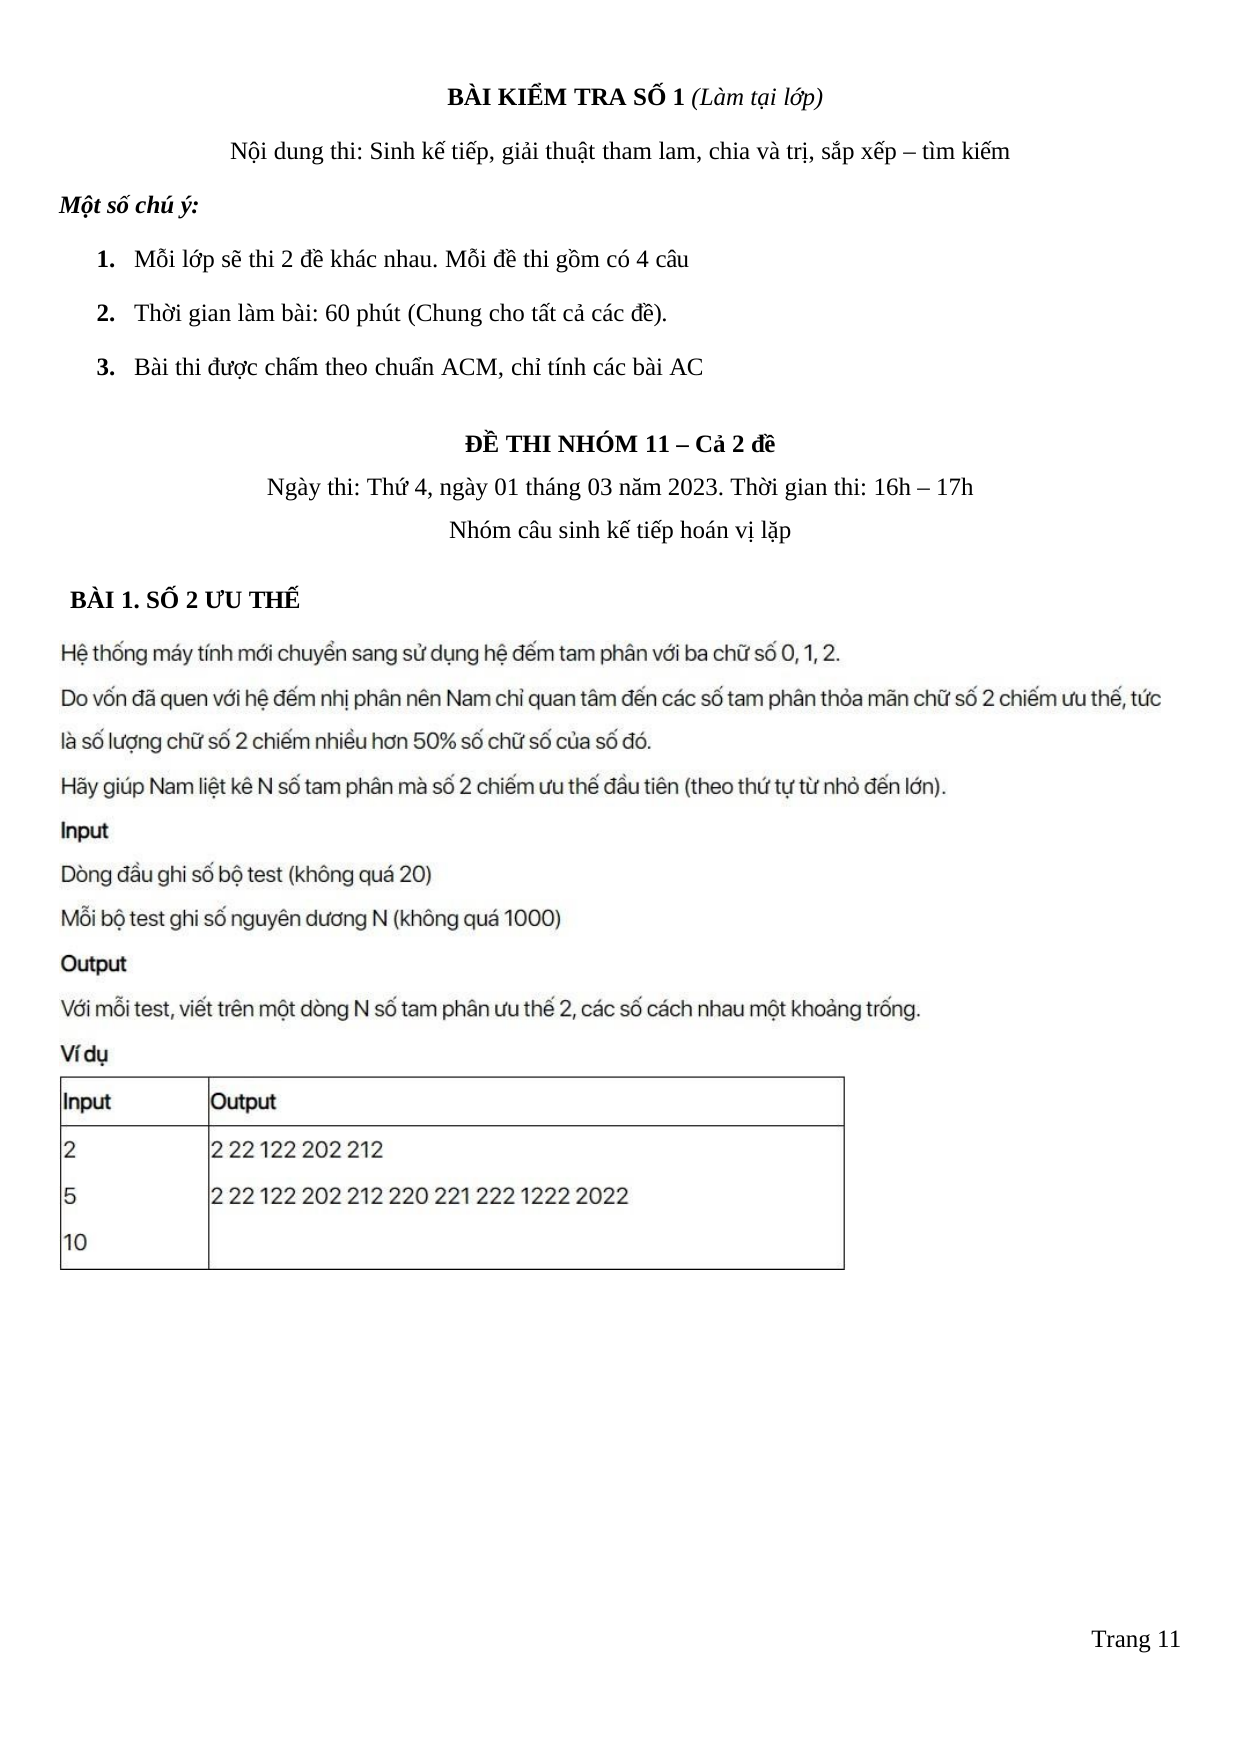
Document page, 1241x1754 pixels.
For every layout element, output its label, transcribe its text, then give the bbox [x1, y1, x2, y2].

text Ngày thi: Thứ 4, ngày 01 tháng 03 năm 2023. Thời gian thi: 16h – 17h Nhóm câu sinh kế tiếp hoán vị lặp [240, 472, 1000, 544]
subtitle ĐỀ THI NHÓM 11 – Cả 2 đề [240, 429, 1000, 458]
text BÀI KIỂM TRA SỐ 1 (Làm tại lớp) [447, 82, 1192, 111]
list Thời gian làm bài: 60 phút (Chung cho tất cả các đề). [96, 298, 1192, 327]
text Nội dung thi: Sinh kế tiếp, giải thuật tham lam, chia và trị, sắp xếp – tìm kiếm [230, 136, 1192, 164]
list Mỗi lớp sẽ thi 2 đề khác nhau. Mỗi đề thi gồm có 4 câu [96, 244, 1192, 273]
subtitle Một số chú ý: [59, 190, 204, 219]
list Bài thi được chấm theo chuẩn ACM, chỉ tính các bài AC [96, 352, 1192, 381]
picture [59, 640, 1162, 1270]
text BÀI 1. SỐ 2 ƯU THẾ [70, 585, 1192, 614]
